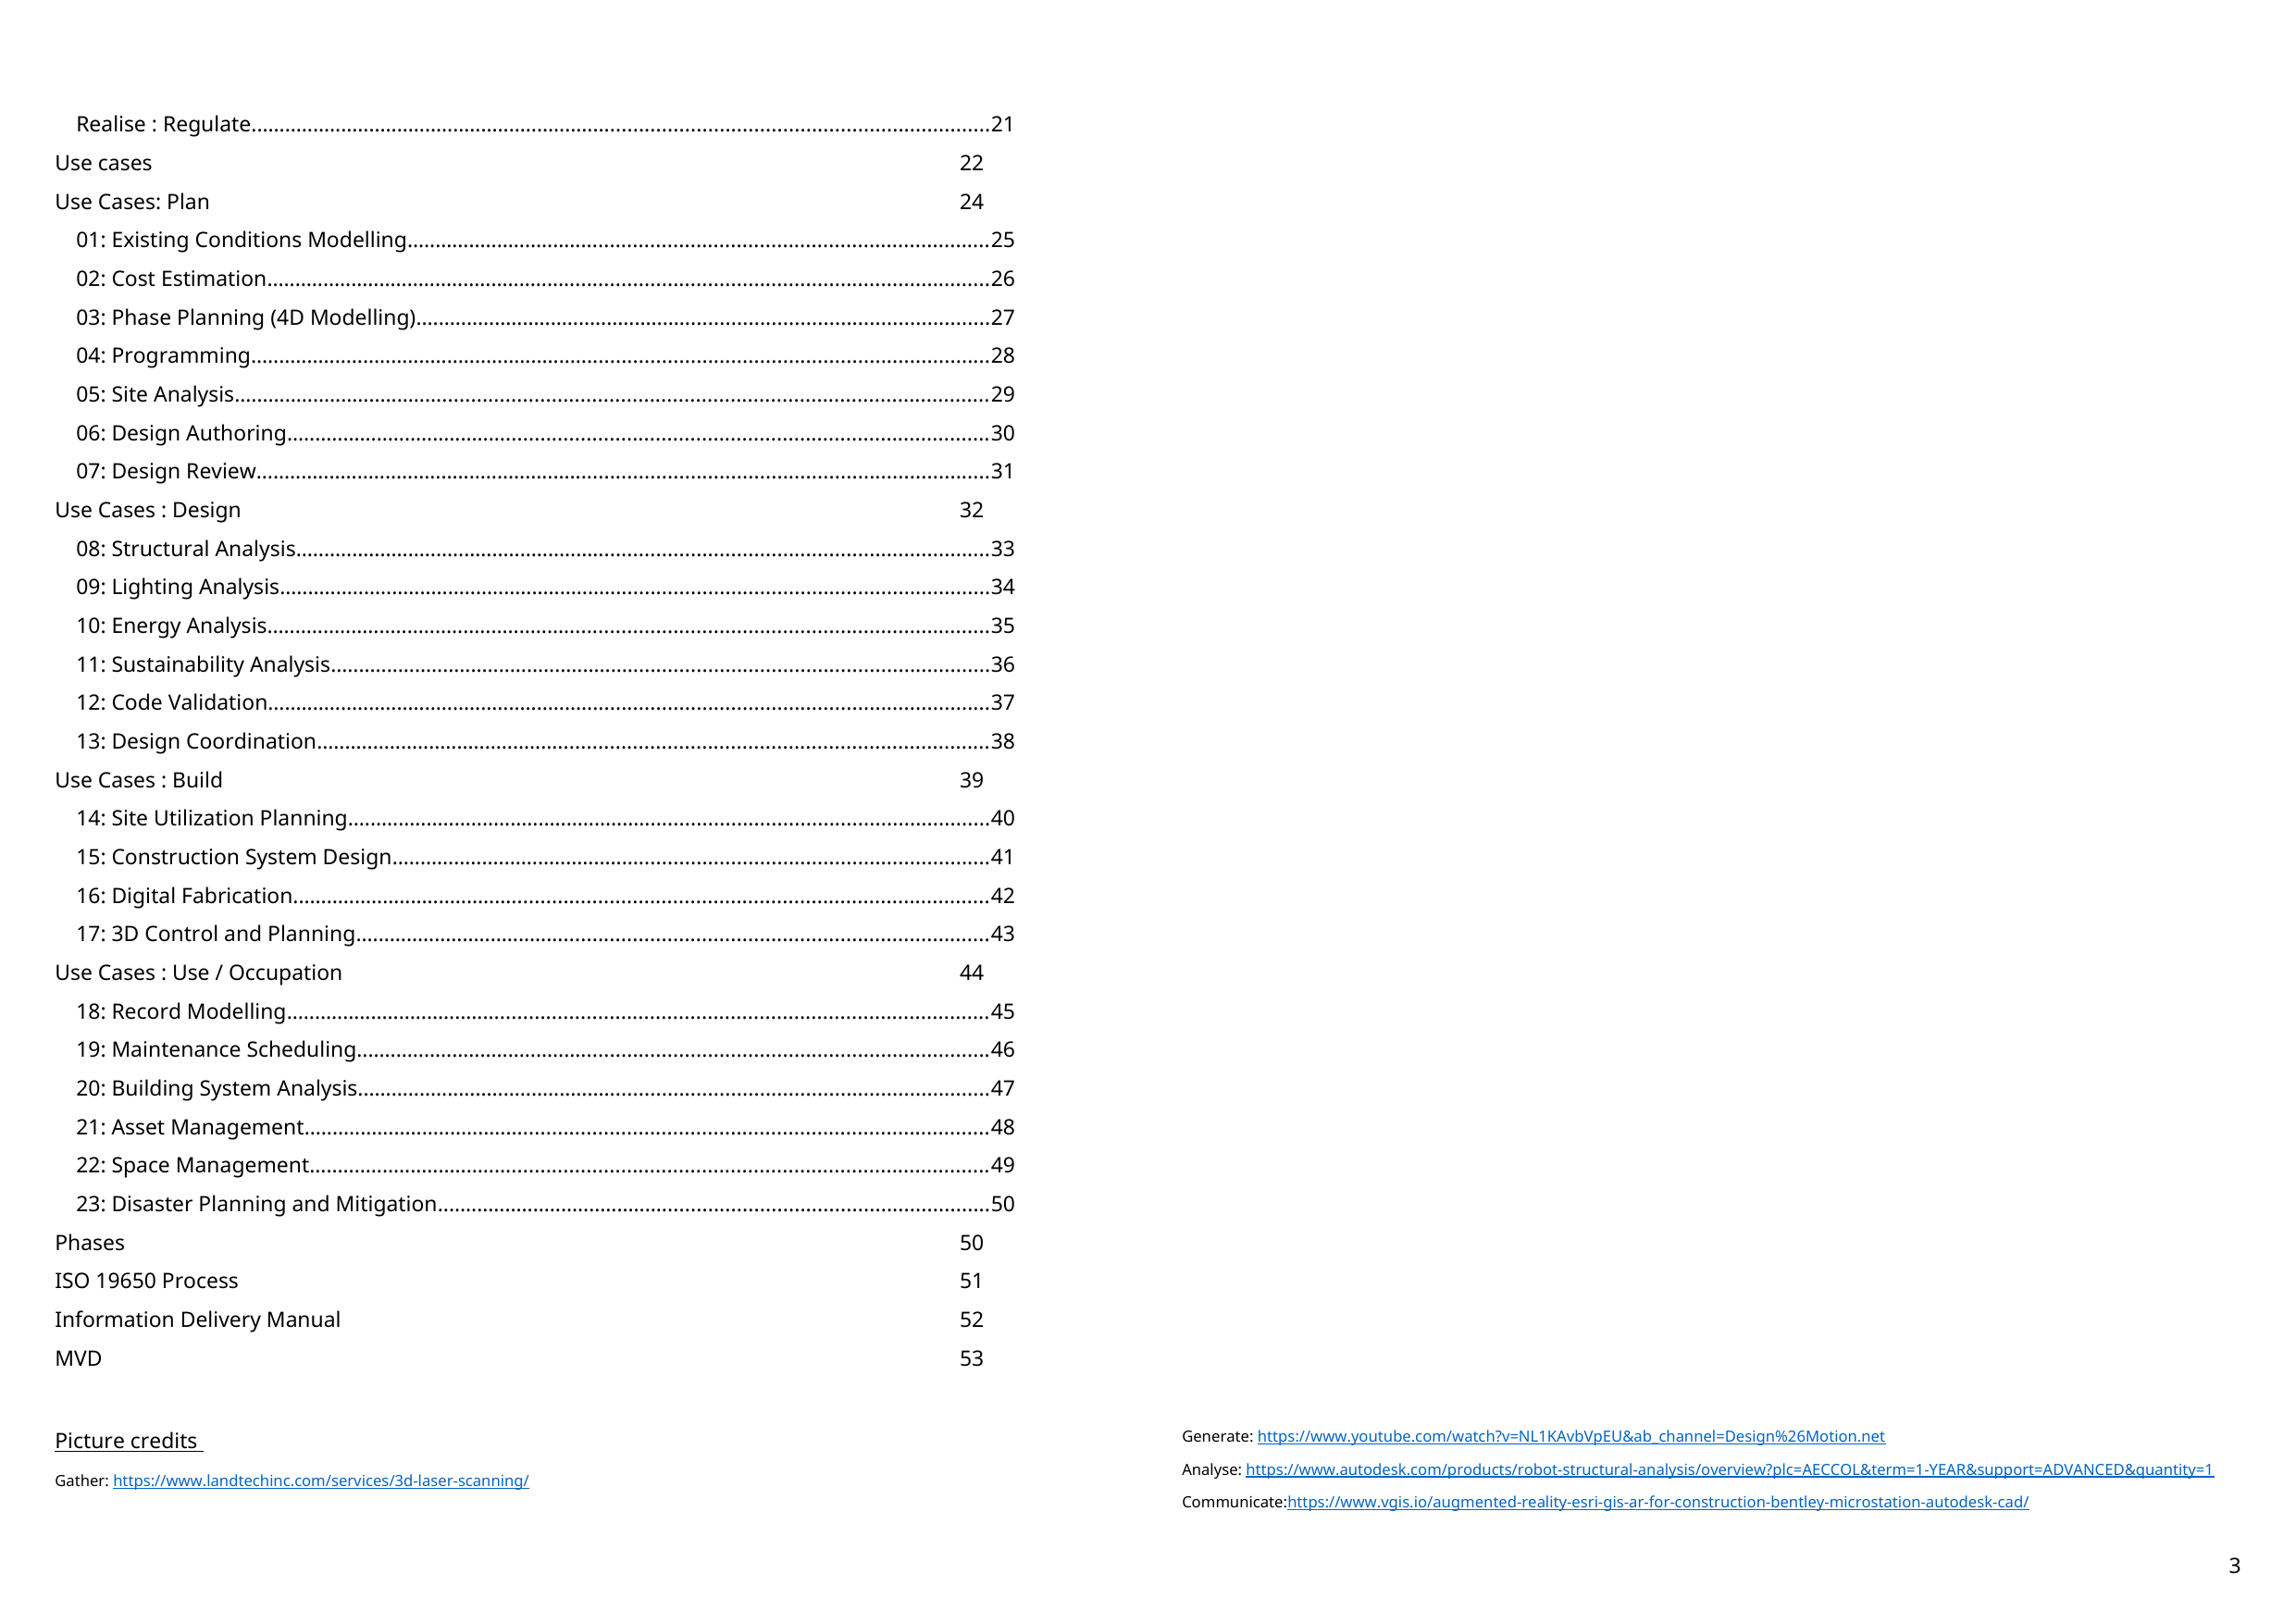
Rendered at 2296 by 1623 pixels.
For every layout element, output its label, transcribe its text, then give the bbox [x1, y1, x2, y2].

text Communicate:https://www.vgis.io/augmented-reality-esri-gis-ar-for-construction-bentley-microstation-autodesk-cad/ [1182, 1492, 2240, 1512]
text Generate: https://www.youtube.com/watch?v=NL1KAvbVpEU&ab_channel=Design%26Motion.net [1182, 1426, 2240, 1447]
text Gather: https://www.landtechinc.com/services/3d-laser-scanning/ [55, 1470, 1113, 1492]
subtitle Picture credits [55, 1426, 1113, 1455]
text Analyse: https://www.autodesk.com/products/robot-structural-analysis/overview?plc=AECCOL&term=1-YEAR&support=ADVANCED&quantity=1 [1182, 1458, 2240, 1480]
